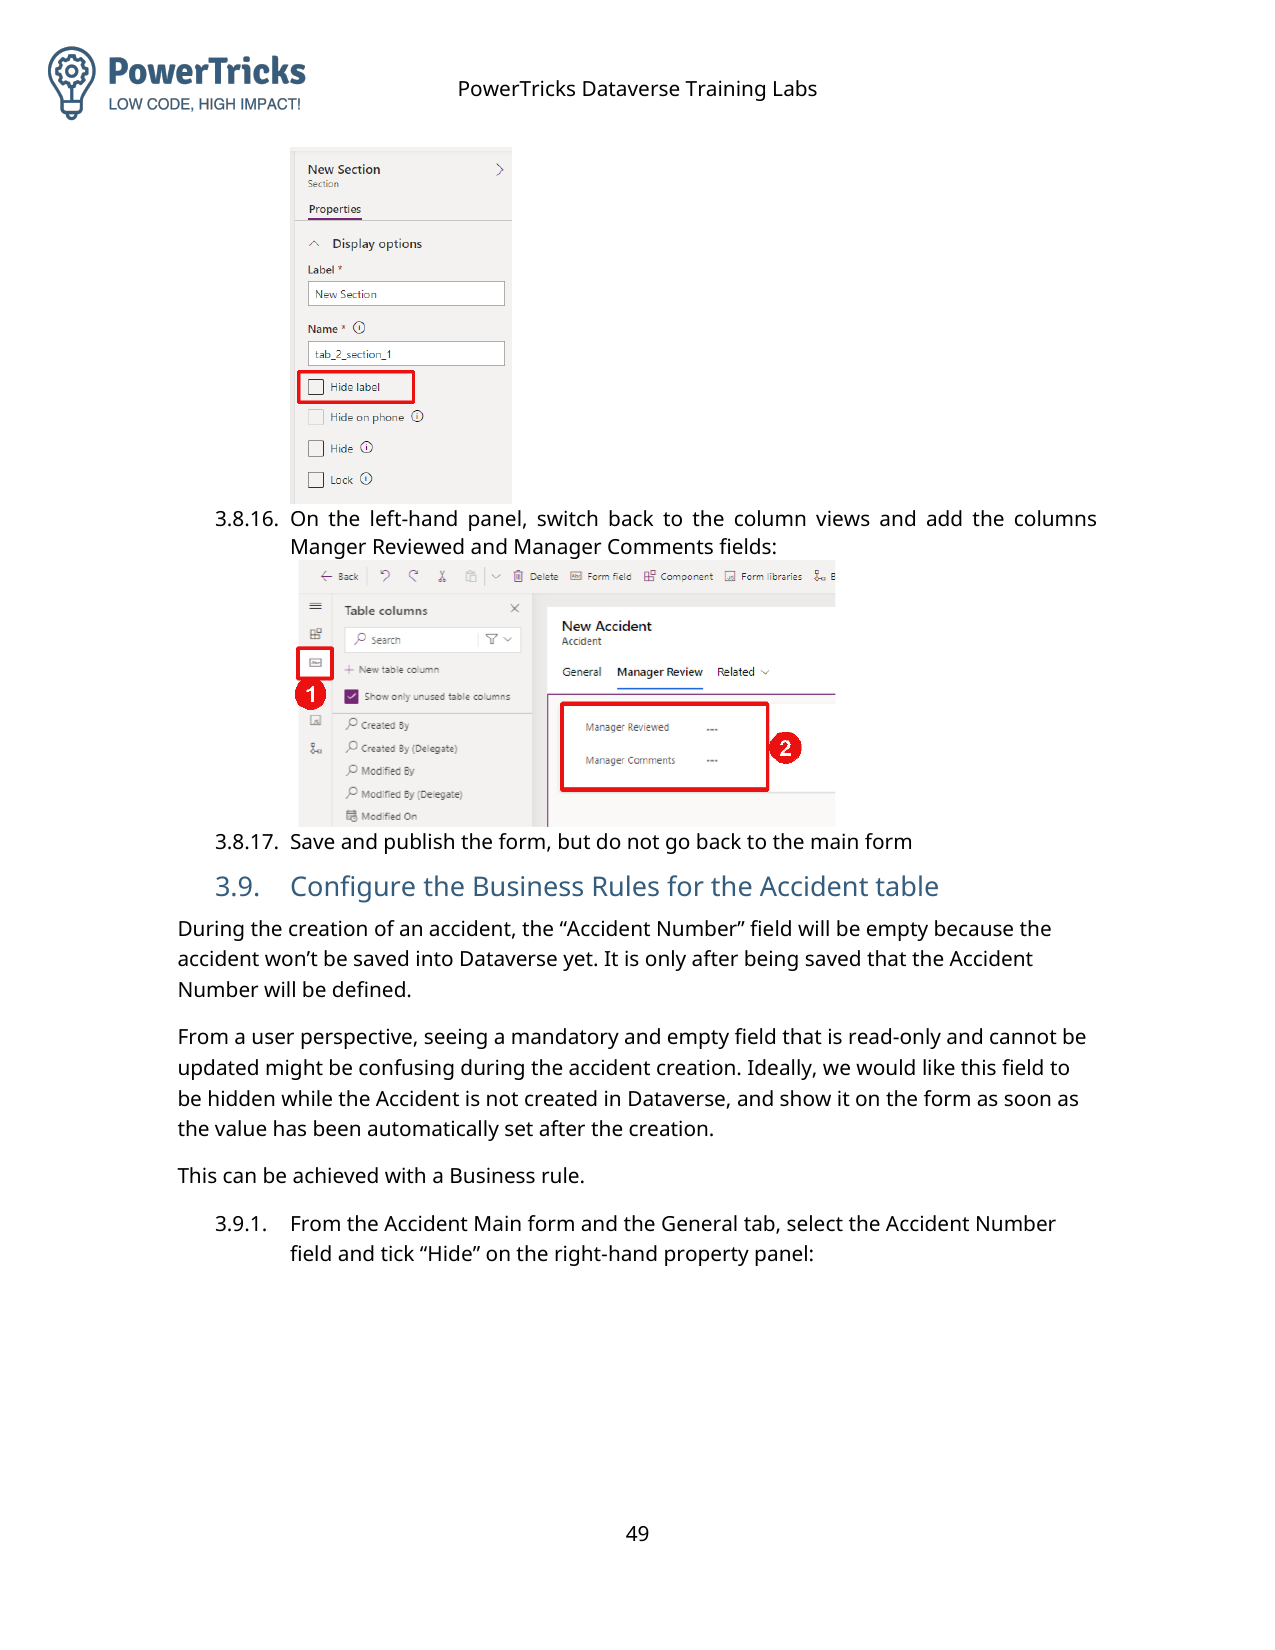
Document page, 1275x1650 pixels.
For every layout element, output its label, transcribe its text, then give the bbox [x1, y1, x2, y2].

picture [289, 147, 512, 504]
text During the creation of an accident, the “Accident Number” field will be empty because the accident won’t be saved into Dataverse yet. It is only after being saved that the Accident Number will be defined. [177, 914, 1098, 1004]
list On the left-hand panel, switch back to the column views and add the columns Manger Reviewed and Manager Comments fields: [215, 504, 1098, 561]
subtitle Configure the Business Rules for the Accident table [215, 868, 1098, 905]
text This can be achieved with a Business rule. [177, 1162, 1098, 1190]
list From the Accident Main form and the General tab, select the Accident Number field and tick “Hide” on the right-hand property panel: [215, 1209, 1098, 1268]
picture [40, 39, 310, 124]
text From a user perspective, seeing a mandatory and empty field that is read-only and cannot be updated might be confusing during the accident creation. Ideally, we would like this field to be hidden while the Accident is not created in Dataverse, and show it on the form as soon as the value has been automatically set after the creation. [177, 1022, 1098, 1143]
picture [289, 560, 836, 827]
list Save and publish the form, but do not go back to the main form [215, 827, 1098, 855]
